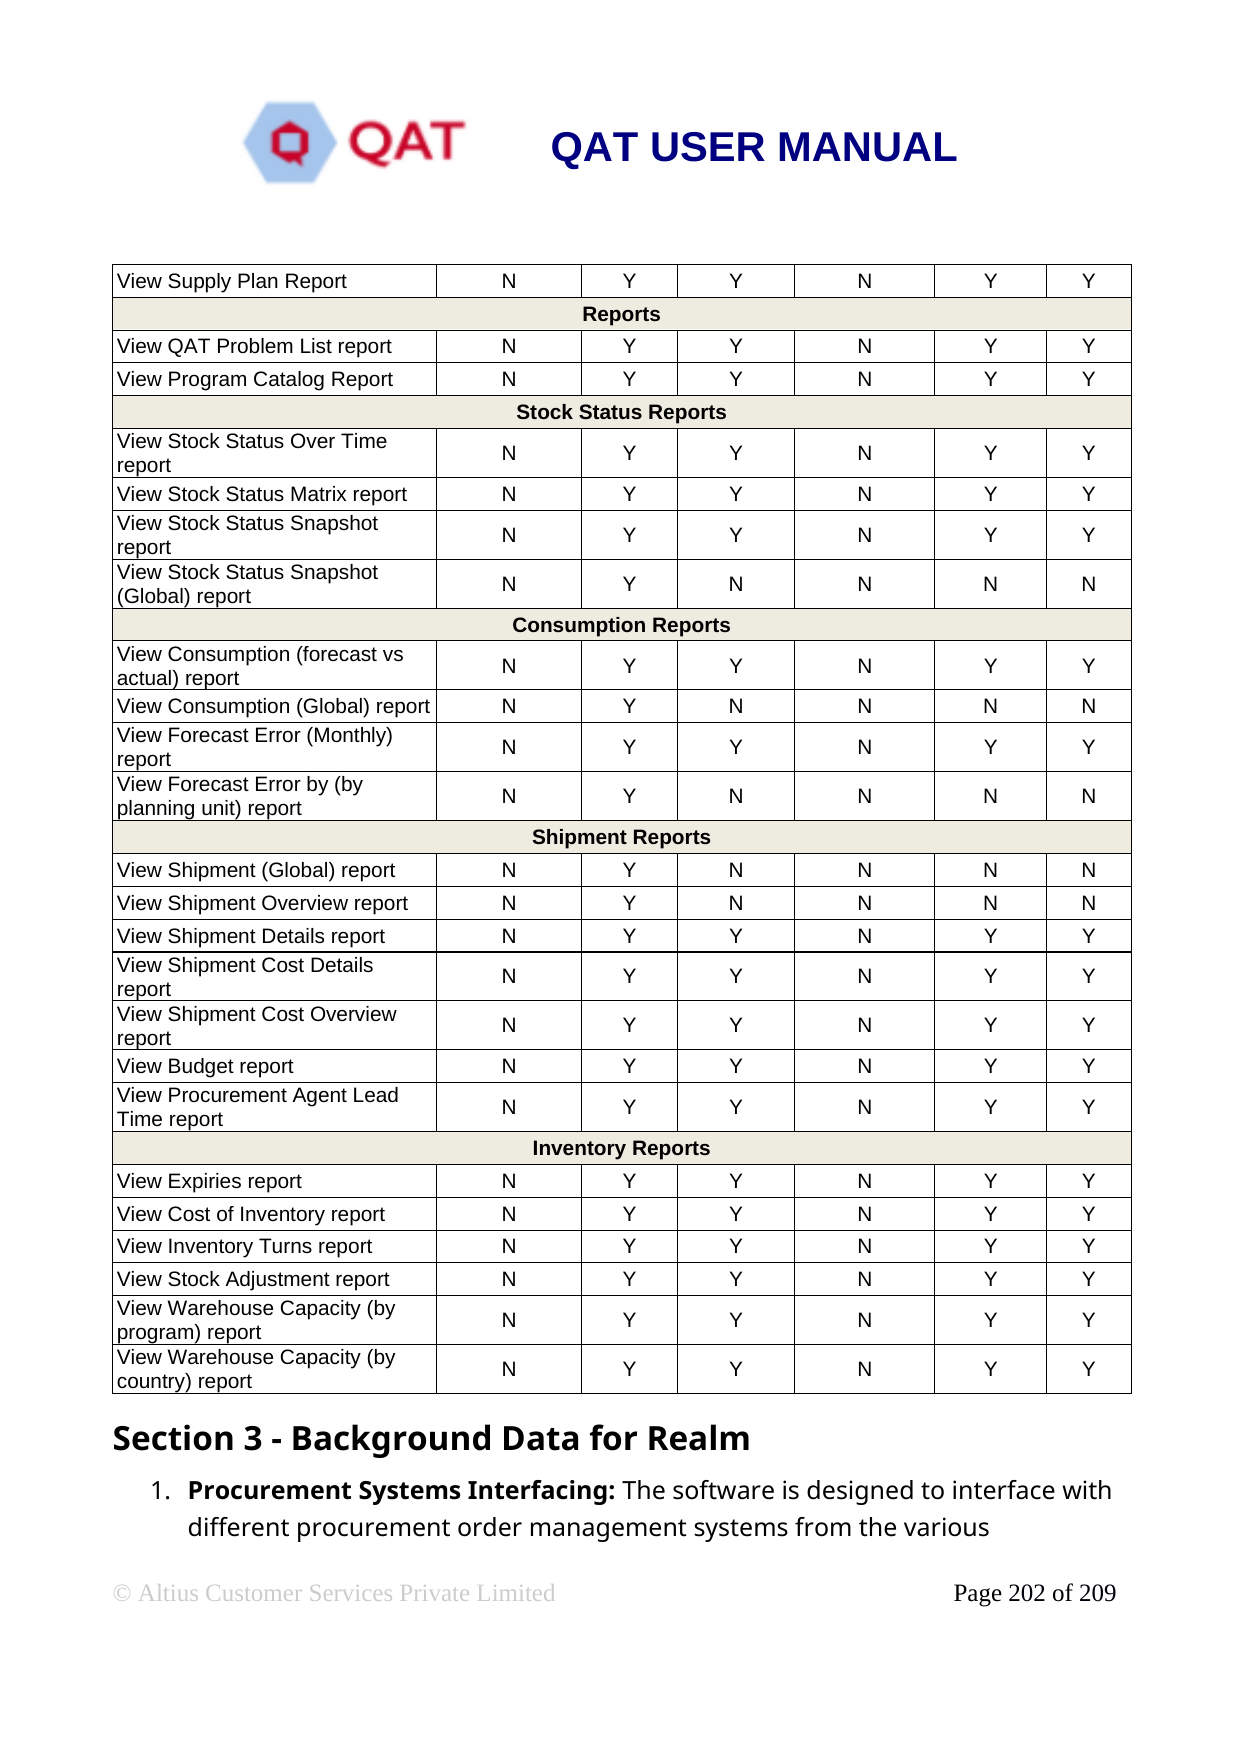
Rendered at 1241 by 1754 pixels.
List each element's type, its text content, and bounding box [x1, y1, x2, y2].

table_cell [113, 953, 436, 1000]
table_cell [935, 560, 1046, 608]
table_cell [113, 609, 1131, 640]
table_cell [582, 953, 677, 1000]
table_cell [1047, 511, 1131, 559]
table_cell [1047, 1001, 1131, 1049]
picture [229, 98, 484, 189]
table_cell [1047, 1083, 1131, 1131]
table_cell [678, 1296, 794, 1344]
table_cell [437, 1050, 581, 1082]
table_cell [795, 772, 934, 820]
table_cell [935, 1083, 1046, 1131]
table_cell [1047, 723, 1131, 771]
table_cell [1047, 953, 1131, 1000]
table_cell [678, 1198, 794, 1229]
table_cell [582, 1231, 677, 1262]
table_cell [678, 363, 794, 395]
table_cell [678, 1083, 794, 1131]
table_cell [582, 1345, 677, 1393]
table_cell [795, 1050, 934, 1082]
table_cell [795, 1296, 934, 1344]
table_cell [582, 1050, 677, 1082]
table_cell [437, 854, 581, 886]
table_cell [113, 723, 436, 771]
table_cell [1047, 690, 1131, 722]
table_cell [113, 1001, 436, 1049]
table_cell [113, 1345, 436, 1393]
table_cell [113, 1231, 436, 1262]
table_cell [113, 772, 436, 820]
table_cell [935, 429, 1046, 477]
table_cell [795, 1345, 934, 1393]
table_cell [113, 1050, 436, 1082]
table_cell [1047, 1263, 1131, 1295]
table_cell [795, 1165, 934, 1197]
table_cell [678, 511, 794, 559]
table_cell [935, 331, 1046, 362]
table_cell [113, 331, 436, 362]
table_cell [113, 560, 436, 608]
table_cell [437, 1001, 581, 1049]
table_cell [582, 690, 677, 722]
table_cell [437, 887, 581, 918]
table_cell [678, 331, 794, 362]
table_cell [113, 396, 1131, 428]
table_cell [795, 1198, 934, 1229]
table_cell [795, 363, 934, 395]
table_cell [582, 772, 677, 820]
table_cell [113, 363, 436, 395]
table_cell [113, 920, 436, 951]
subtitle Section 3 - Background Data for Realm [112, 1415, 1122, 1460]
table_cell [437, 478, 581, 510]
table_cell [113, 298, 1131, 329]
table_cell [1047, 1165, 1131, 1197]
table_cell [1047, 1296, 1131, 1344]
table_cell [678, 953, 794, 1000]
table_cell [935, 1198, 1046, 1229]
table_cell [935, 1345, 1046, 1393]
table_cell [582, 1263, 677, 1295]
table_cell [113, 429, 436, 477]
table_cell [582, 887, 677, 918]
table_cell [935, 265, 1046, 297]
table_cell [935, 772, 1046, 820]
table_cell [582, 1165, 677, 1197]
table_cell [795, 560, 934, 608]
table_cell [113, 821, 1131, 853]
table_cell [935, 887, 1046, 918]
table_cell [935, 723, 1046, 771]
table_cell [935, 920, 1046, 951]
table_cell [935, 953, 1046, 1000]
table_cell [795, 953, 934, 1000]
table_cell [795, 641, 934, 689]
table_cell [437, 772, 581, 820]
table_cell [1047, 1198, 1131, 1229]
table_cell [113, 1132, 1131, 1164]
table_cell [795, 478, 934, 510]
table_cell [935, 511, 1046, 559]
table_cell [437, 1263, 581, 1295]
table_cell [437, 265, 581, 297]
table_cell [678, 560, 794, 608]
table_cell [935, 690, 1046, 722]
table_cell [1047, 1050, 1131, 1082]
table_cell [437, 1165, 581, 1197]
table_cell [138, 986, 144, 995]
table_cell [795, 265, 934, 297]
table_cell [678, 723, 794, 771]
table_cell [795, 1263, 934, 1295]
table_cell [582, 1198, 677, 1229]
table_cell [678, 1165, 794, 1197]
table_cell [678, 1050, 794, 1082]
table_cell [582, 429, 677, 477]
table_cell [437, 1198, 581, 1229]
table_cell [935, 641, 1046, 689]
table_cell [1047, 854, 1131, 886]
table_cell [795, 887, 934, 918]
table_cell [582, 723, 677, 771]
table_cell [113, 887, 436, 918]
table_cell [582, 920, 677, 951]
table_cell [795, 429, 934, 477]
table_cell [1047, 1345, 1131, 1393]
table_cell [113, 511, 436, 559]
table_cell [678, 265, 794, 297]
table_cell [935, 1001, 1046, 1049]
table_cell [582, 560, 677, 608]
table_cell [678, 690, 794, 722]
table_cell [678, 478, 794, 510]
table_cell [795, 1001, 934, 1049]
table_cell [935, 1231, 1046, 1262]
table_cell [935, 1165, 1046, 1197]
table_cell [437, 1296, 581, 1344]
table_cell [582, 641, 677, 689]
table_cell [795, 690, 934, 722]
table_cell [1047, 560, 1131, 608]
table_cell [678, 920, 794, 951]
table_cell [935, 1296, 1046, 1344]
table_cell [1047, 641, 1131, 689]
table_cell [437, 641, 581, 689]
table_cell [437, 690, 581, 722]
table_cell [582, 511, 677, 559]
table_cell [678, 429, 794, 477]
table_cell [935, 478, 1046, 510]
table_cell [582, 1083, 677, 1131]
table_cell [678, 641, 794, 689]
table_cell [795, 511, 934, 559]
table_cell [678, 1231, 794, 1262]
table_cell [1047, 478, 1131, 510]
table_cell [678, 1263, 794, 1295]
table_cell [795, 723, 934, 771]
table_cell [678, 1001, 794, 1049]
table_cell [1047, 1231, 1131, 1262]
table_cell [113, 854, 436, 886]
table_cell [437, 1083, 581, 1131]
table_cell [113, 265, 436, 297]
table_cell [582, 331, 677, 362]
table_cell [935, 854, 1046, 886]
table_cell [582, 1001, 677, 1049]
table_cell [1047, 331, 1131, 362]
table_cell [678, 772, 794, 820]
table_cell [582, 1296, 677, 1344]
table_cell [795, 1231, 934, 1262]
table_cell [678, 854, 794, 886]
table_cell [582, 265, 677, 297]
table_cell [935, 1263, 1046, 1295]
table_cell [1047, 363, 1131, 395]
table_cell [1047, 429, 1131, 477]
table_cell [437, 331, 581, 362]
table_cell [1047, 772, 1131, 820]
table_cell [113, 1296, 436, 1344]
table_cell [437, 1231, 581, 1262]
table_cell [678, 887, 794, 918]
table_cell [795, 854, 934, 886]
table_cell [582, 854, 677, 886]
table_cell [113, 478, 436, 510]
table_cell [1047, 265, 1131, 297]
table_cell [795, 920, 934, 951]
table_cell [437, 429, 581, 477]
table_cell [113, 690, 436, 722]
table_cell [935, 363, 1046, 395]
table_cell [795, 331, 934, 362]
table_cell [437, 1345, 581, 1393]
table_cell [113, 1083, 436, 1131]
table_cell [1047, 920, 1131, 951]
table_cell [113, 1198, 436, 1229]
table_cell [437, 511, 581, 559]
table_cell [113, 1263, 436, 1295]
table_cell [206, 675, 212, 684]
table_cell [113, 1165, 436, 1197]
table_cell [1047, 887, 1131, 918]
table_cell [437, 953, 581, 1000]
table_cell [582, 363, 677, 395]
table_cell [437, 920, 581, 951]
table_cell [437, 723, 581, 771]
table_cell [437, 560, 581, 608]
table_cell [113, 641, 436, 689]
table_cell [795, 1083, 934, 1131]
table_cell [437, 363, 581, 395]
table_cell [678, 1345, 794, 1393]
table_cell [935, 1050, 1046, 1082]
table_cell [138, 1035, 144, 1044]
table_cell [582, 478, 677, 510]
